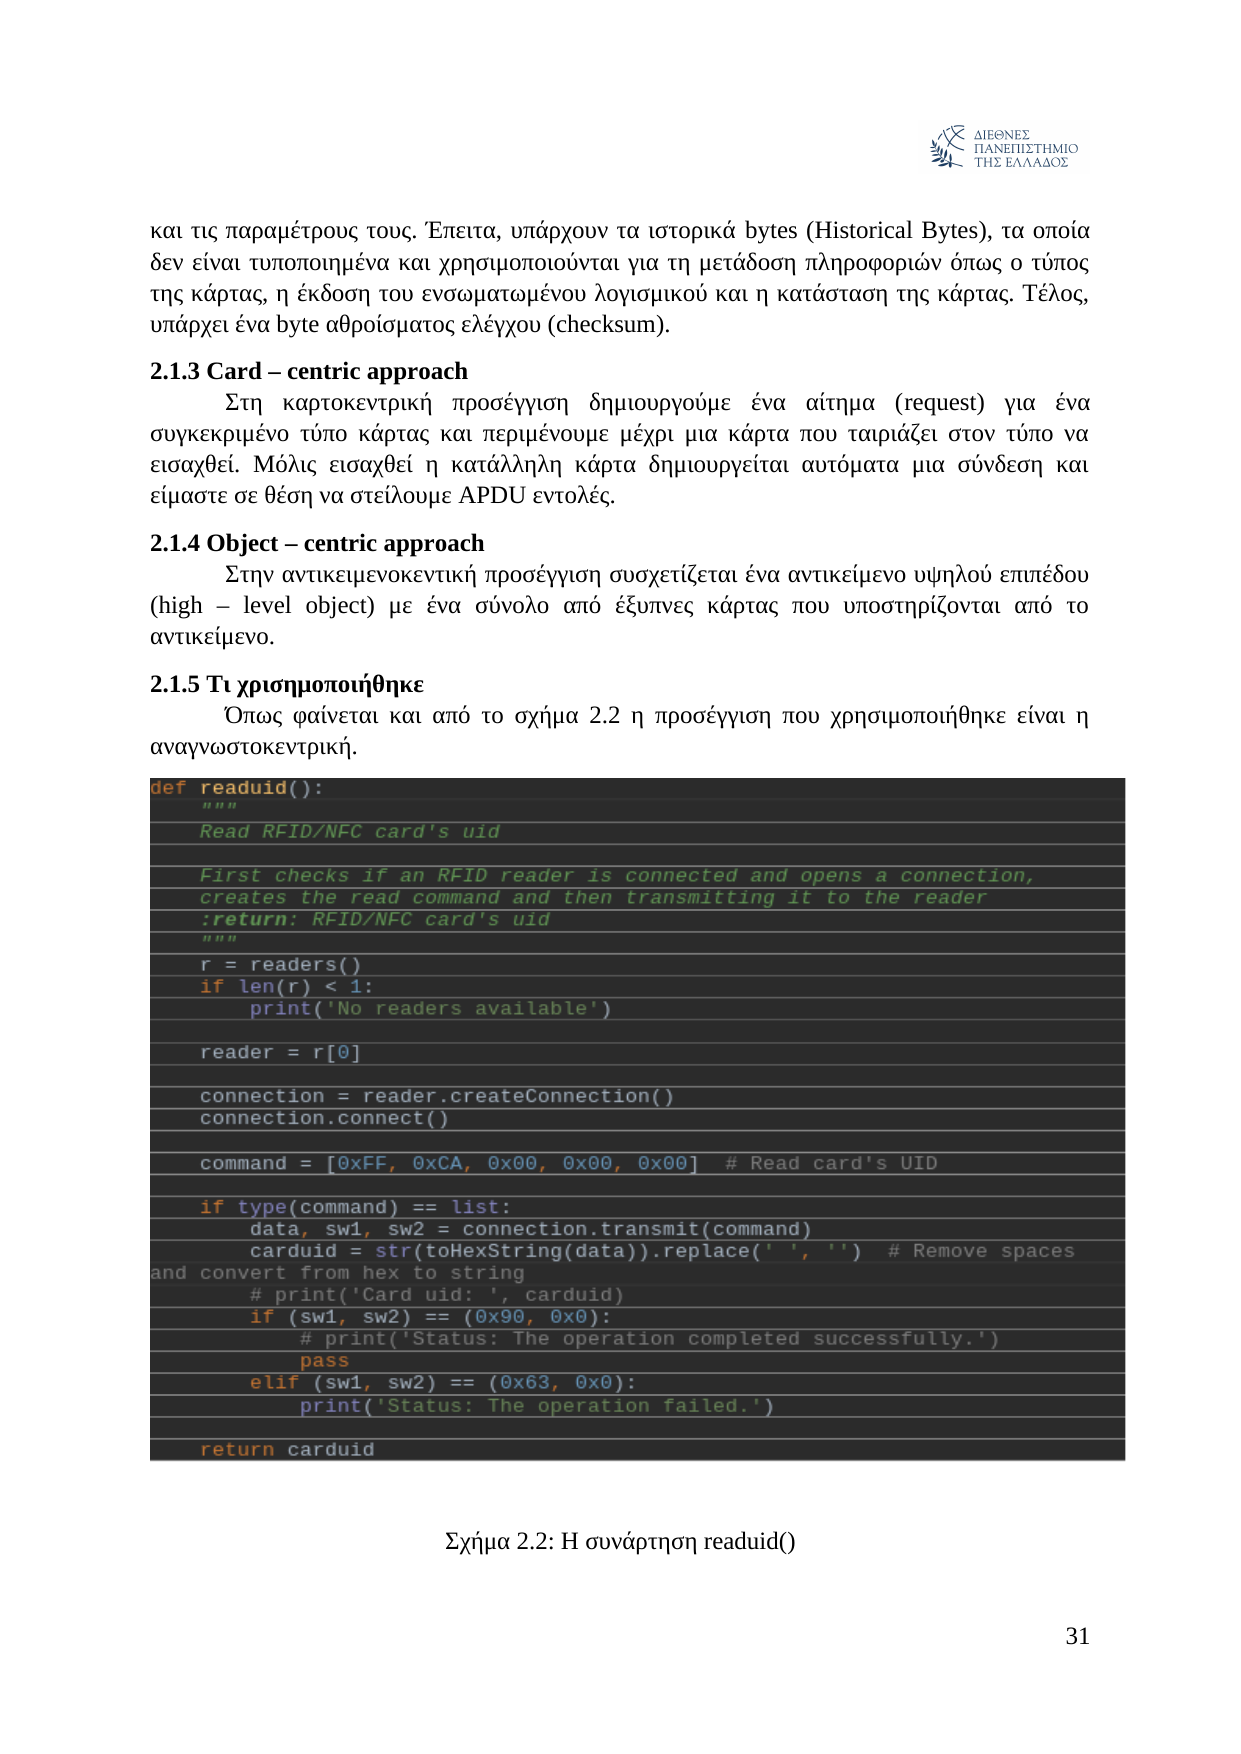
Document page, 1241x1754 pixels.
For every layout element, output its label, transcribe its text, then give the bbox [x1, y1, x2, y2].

picture [917, 120, 1091, 174]
text Σχήμα 2.2: Η συνάρτηση readuid() [150, 1526, 1090, 1555]
subtitle 2.1.4 Object – centric approach [150, 528, 1090, 557]
text Στην αντικειμενοκεντική προσέγγιση συσχετίζεται ένα αντικείμενο υψηλού επιπέδου (high – level object) με ένα σύνολο από έξυπνες κάρτας που υποστηρίζονται από το αντικείμενο. [150, 559, 1090, 650]
text Όπως φαίνεται και από το σχήμα 2.2 η προσέγγιση που χρησιμοποιήθηκε είναι η αναγνωστοκεντρική. [150, 700, 1090, 760]
subtitle 2.1.3 Card – centric approach [150, 356, 1090, 385]
text Στη καρτοκεντρική προσέγγιση δημιουργούμε ένα αίτημα (request) για ένα συγκεκριμένο τύπο κάρτας και περιμένουμε μέχρι μια κάρτα που ταιριάζει στον τύπο να εισαχθεί. Μόλις εισαχθεί η κατάλληλη κάρτα δημιουργείται αυτόματα μια σύνδεση και είμαστε σε θέση να στείλουμε APDU εντολές. [150, 387, 1090, 509]
subtitle 2.1.5 Τι χρισημοποιήθηκε [150, 669, 1090, 698]
